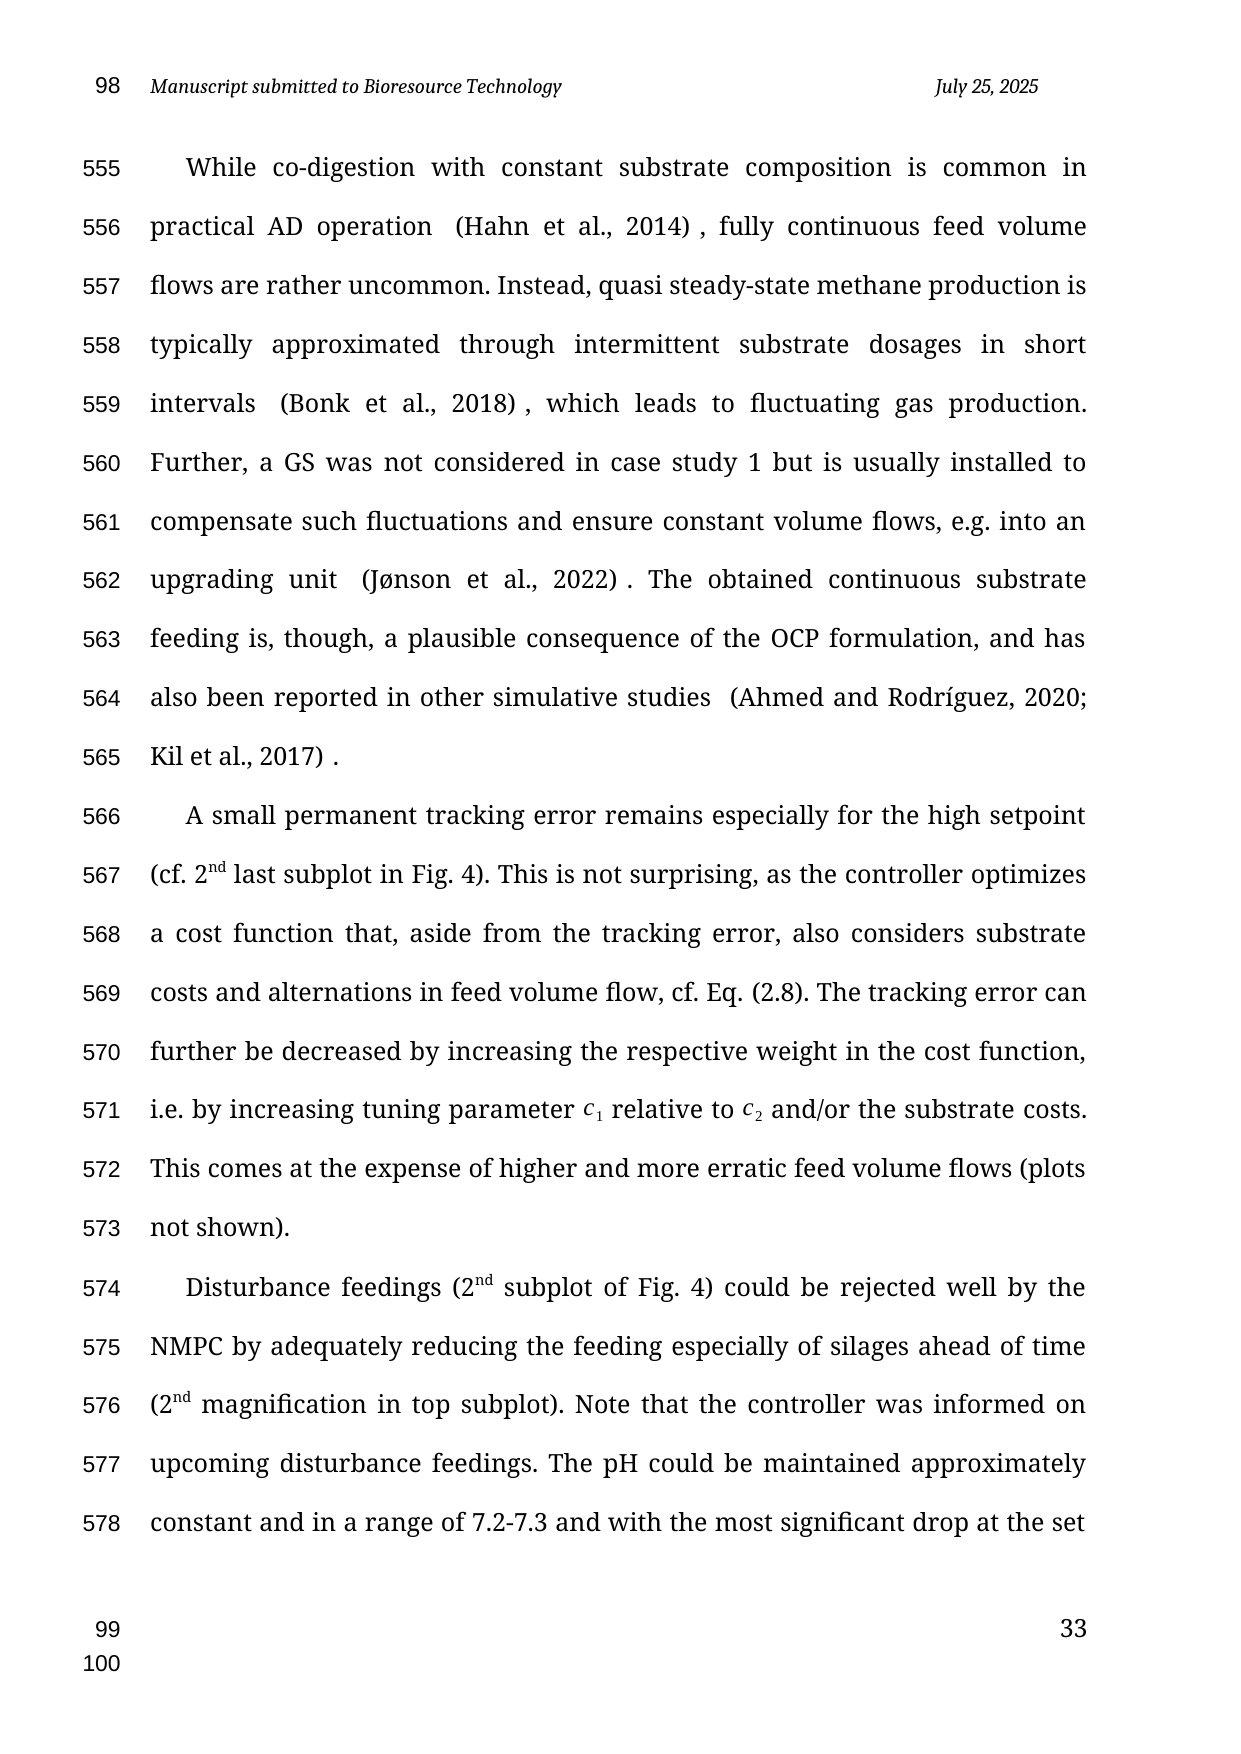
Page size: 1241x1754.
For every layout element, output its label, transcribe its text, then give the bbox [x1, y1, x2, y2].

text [150, 1269, 1087, 1539]
text While co-digestion with constant substrate composition is common in practical AD operation , fully continuous feed volume flows are rather uncommon. Instead, quasi steady-state methane production is typically approximated through intermittent substrate dosages in short intervals , which leads to fluctuating gas production. Further, a GS was not considered in case study 1 but is usually installed to compensate such fluctuations and ensure constant volume flows, e.g. into an upgrading unit . The obtained continuous substrate feeding is, though, a plausible consequence of the OCP formulation, and has also been reported in other simulative studies . [150, 150, 1087, 773]
text A small permanent tracking error remains especially for the high setpoint (cf. 2nd last subplot in Fig. 4). This is not surprising, as the controller optimizes a cost function that, aside from the tracking error, also considers substrate costs and alternations in feed volume flow, cf. Eq. (2.8). The tracking error can further be decreased by increasing the respective weight in the cost function, i.e. by increasing tuning parameter relative to and/or the substrate costs. This comes at the expense of higher and more erratic feed volume flows (plots not shown). [150, 798, 1087, 1244]
